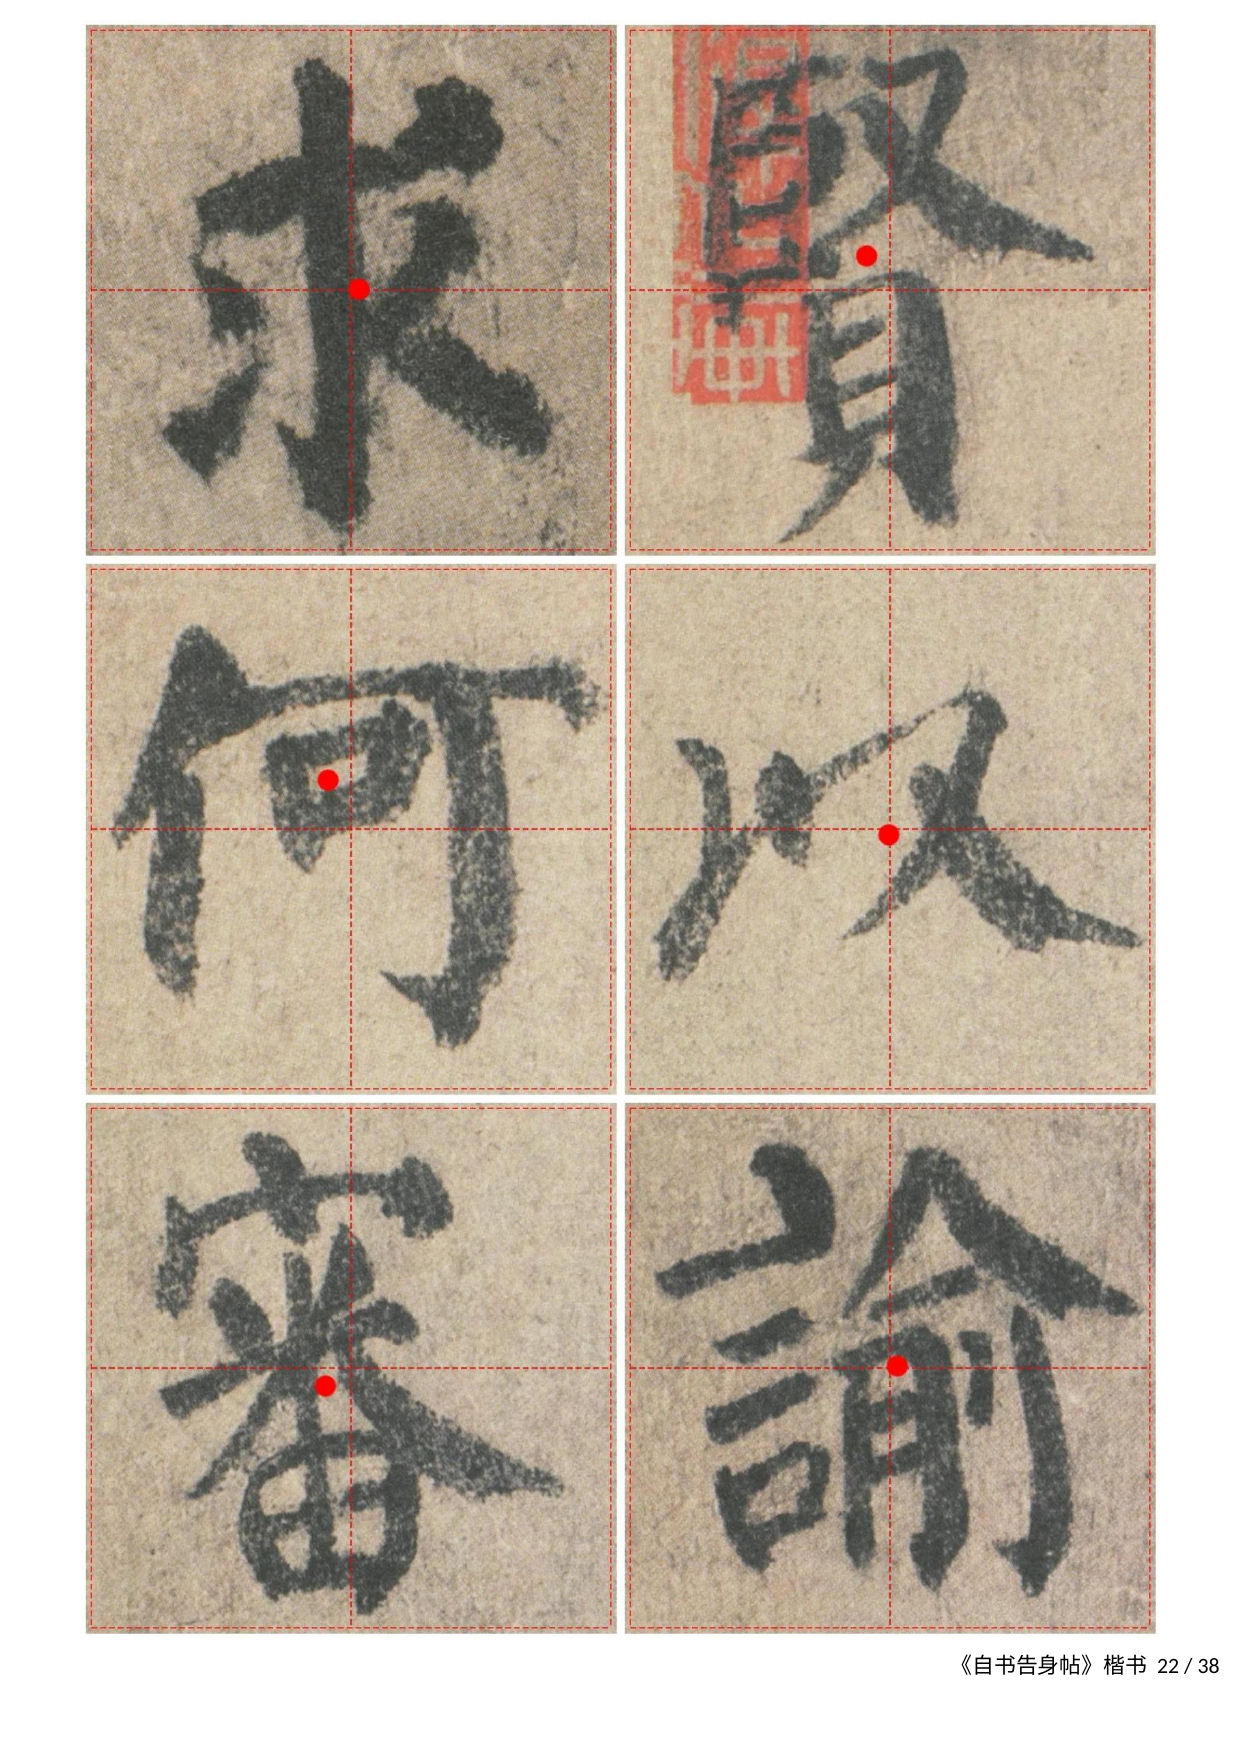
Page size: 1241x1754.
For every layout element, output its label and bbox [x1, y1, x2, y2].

picture [81, 20, 1160, 1638]
